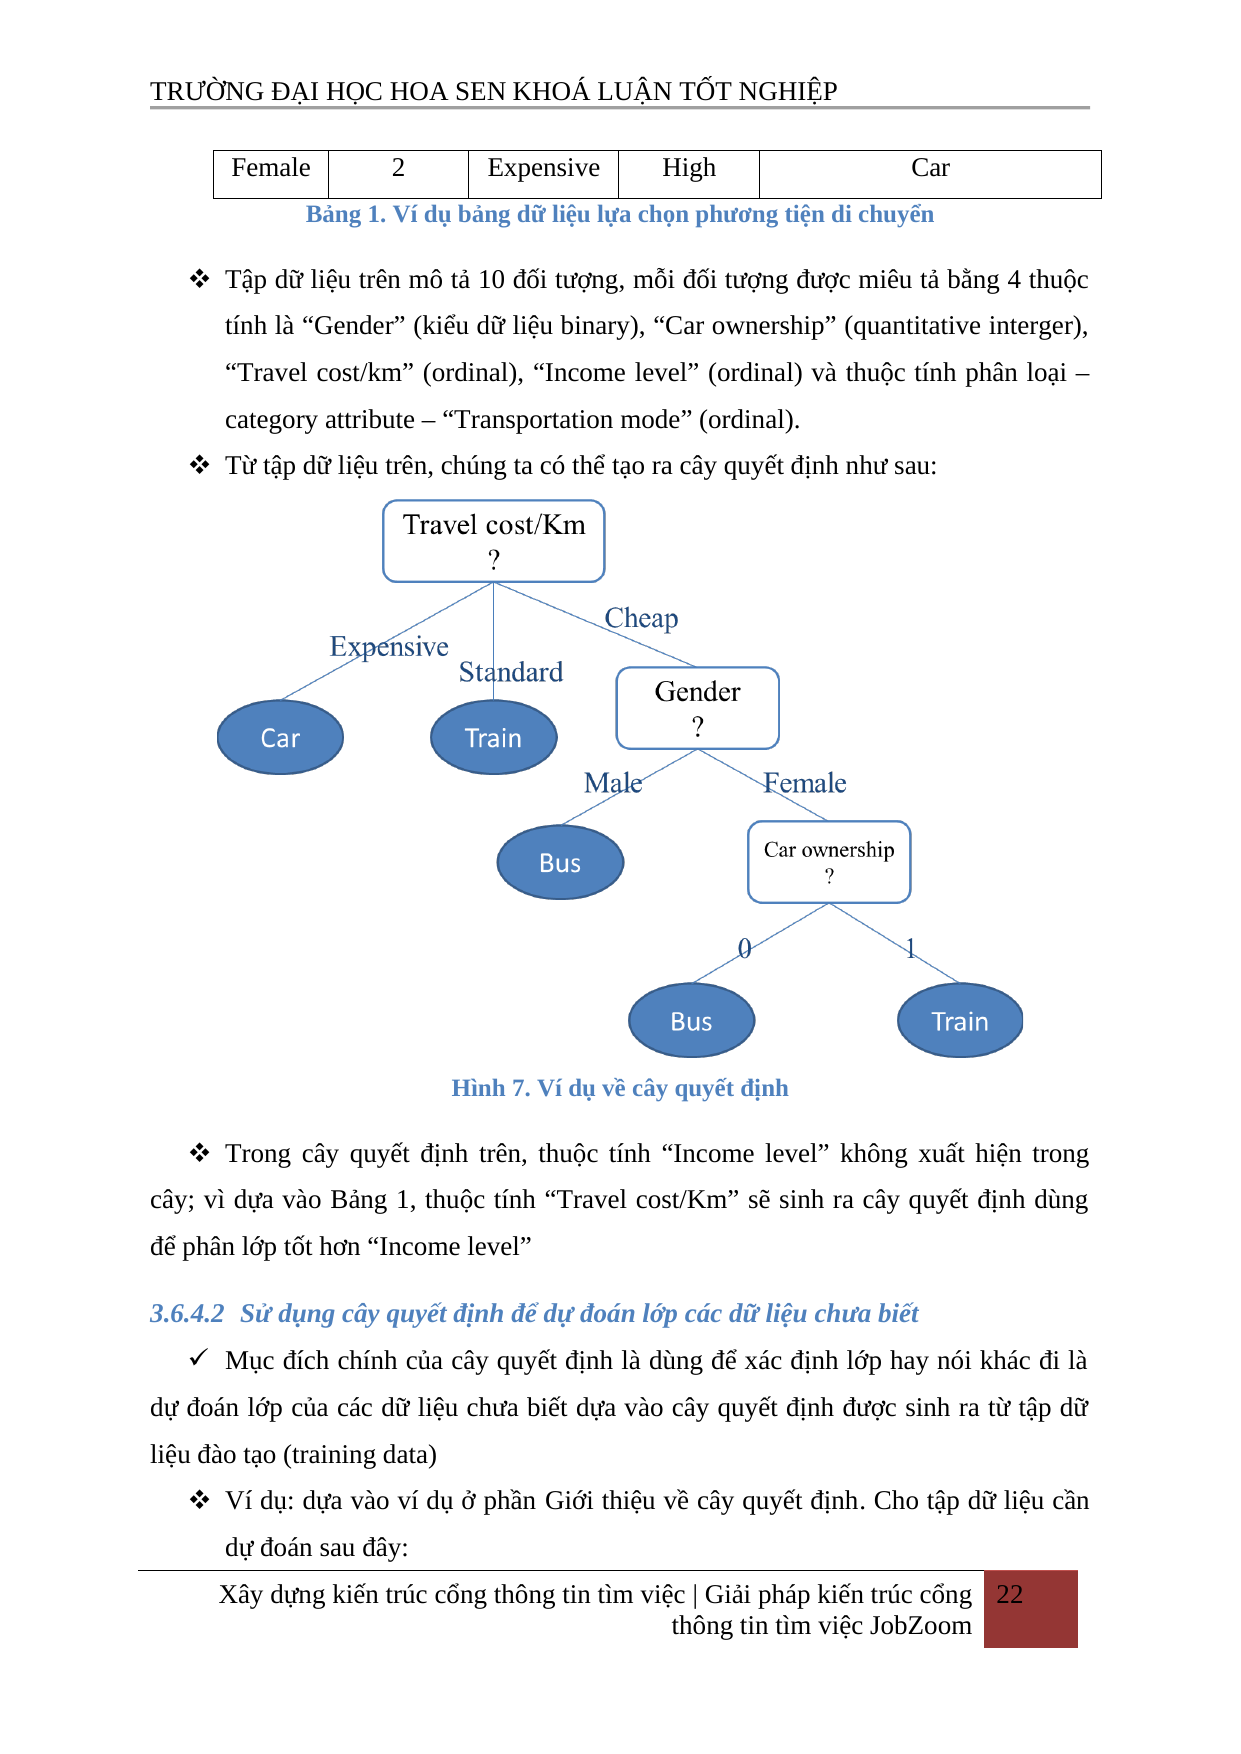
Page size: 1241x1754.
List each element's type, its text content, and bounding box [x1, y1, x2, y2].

list Trong cây quyết định trên, thuộc tính “Income level” không xuất hiện trong cây; vì dựa vào Bảng 1, thuộc tính “Travel cost/Km” sẽ sinh ra cây quyết định dùng để phân lớp tốt hơn “Income level” [150, 1137, 1090, 1261]
text Hình 7. Ví dụ về cây quyết định [150, 1073, 1090, 1101]
table_cell Expensive [469, 151, 618, 198]
text Bảng 1. Ví dụ bảng dữ liệu lựa chọn phương tiện di chuyển [150, 199, 1090, 227]
table_cell Female [214, 151, 328, 198]
list Từ tập dữ liệu trên, chúng ta có thể tạo ra cây quyết định như sau: [187, 449, 1090, 481]
list Mục đích chính của cây quyết định là dùng để xác định lớp hay nói khác đi là dự đoán lớp của các dữ liệu chưa biết dựa vào cây quyết định được sinh ra từ tập dữ liệu đào tạo (training data) [150, 1344, 1090, 1469]
list Ví dụ: dựa vào ví dụ ở phần Giới thiệu về cây quyết định. Cho tập dữ liệu cần dự đoán sau đây: [187, 1484, 1090, 1562]
table_cell High [619, 151, 759, 198]
table_cell 2 [329, 151, 468, 198]
list Tập dữ liệu trên mô tả 10 đối tượng, mỗi đối tượng được miêu tả bằng 4 thuộc tính là “Gender” (kiểu dữ liệu binary), “Car ownership” (quantitative interger), “Travel cost/km” (ordinal), “Income level” (ordinal) và thuộc tính phân loại – category attribute – “Transportation mode” (ordinal). [187, 263, 1090, 434]
subtitle Sử dụng cây quyết định để dự đoán lớp các dữ liệu chưa biết [150, 1298, 1090, 1329]
table_cell Car [760, 151, 1101, 198]
picture [217, 496, 1024, 1058]
